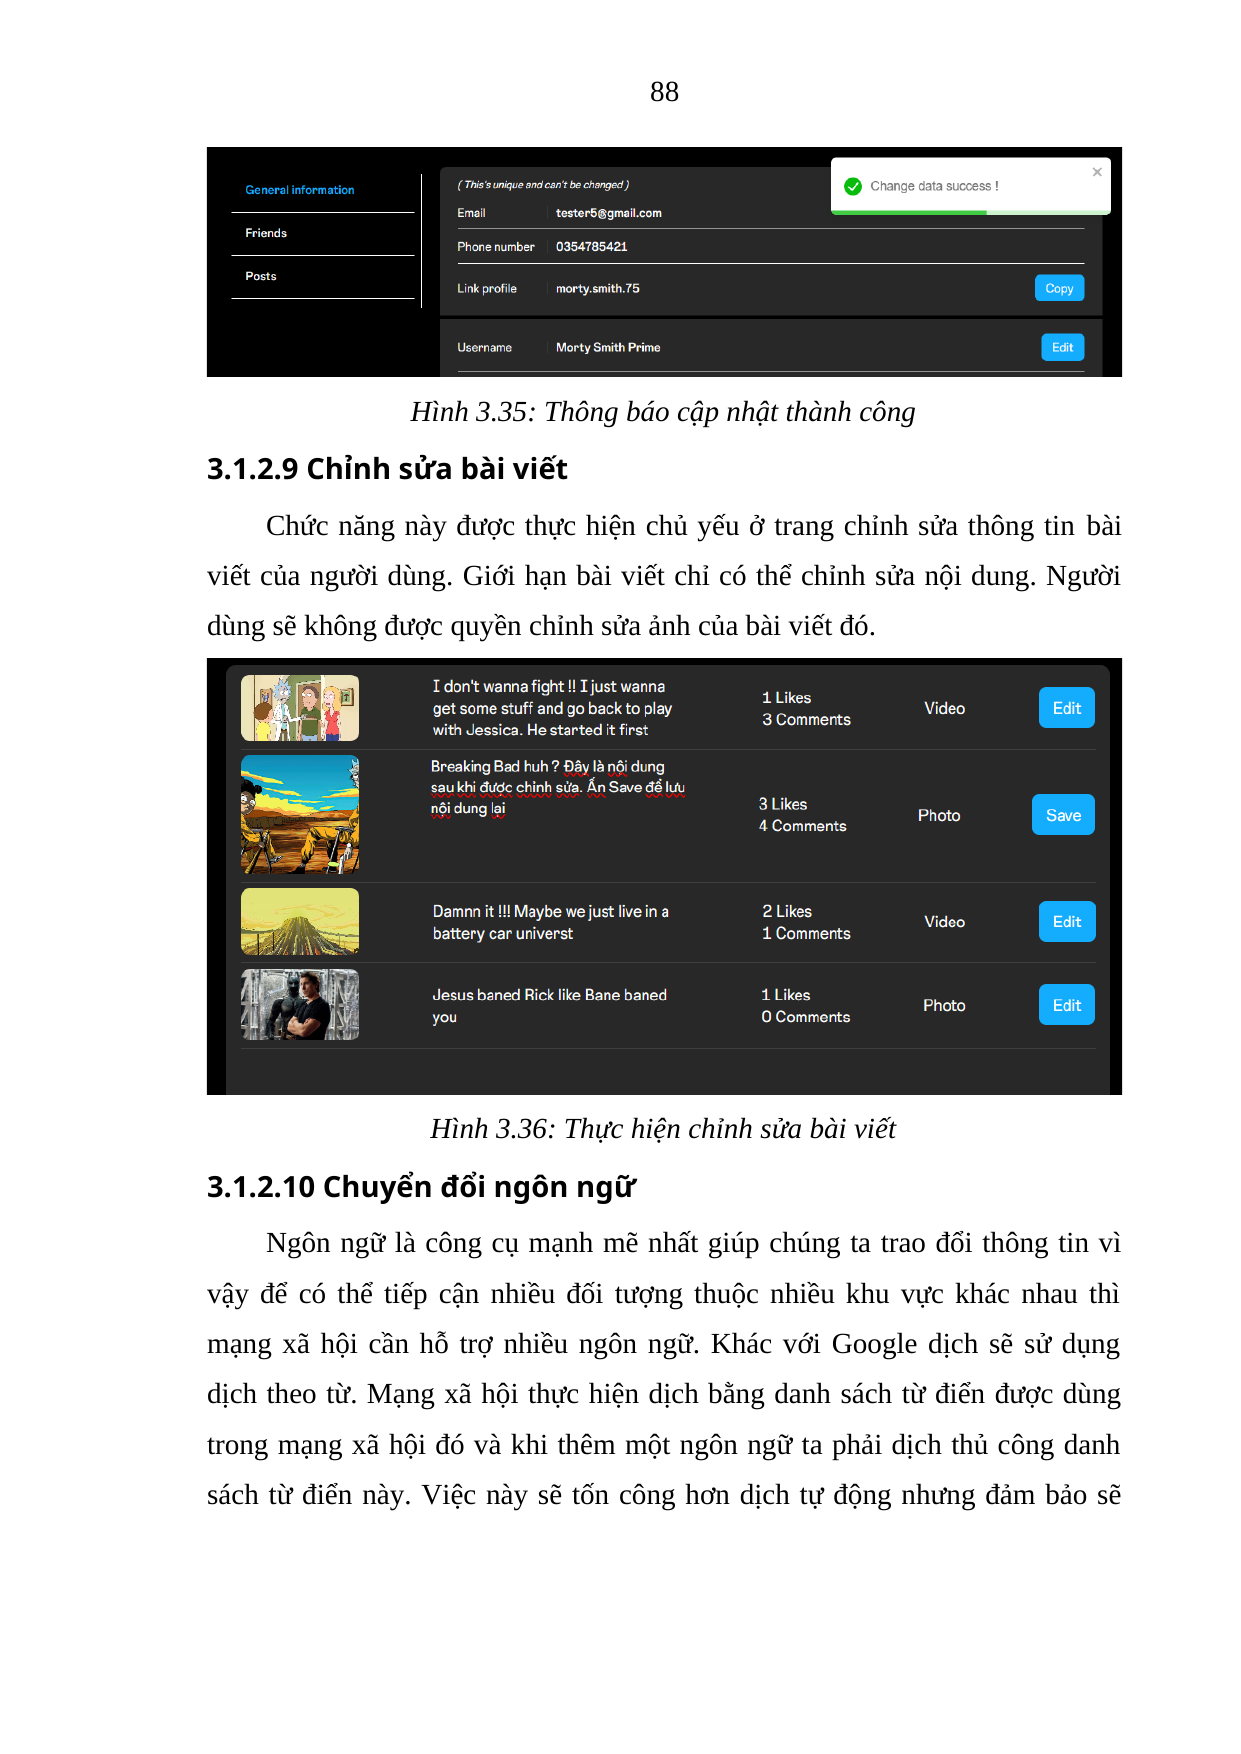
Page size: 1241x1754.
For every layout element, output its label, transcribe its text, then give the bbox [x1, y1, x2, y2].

text Chức năng này được thực hiện chủ yếu ở trang chỉnh sửa thông tin bài viết của người dùng. Giới hạn bài viết chỉ có thể chỉnh sửa nội dung. Người dùng sẽ không được quyền chỉnh sửa ảnh của bài viết đó. [207, 508, 1122, 642]
picture [206, 658, 1123, 1095]
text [207, 1226, 1122, 1511]
picture [206, 147, 1123, 377]
subtitle Chỉnh sửa bài viết [207, 448, 1122, 488]
text Hình 3.35: Thông báo cập nhật thành công [207, 394, 1122, 427]
subtitle Chuyển đổi ngôn ngữ [207, 1166, 1122, 1206]
text Hình 3.36: Thực hiện chỉnh sửa bài viết [207, 1112, 1122, 1145]
